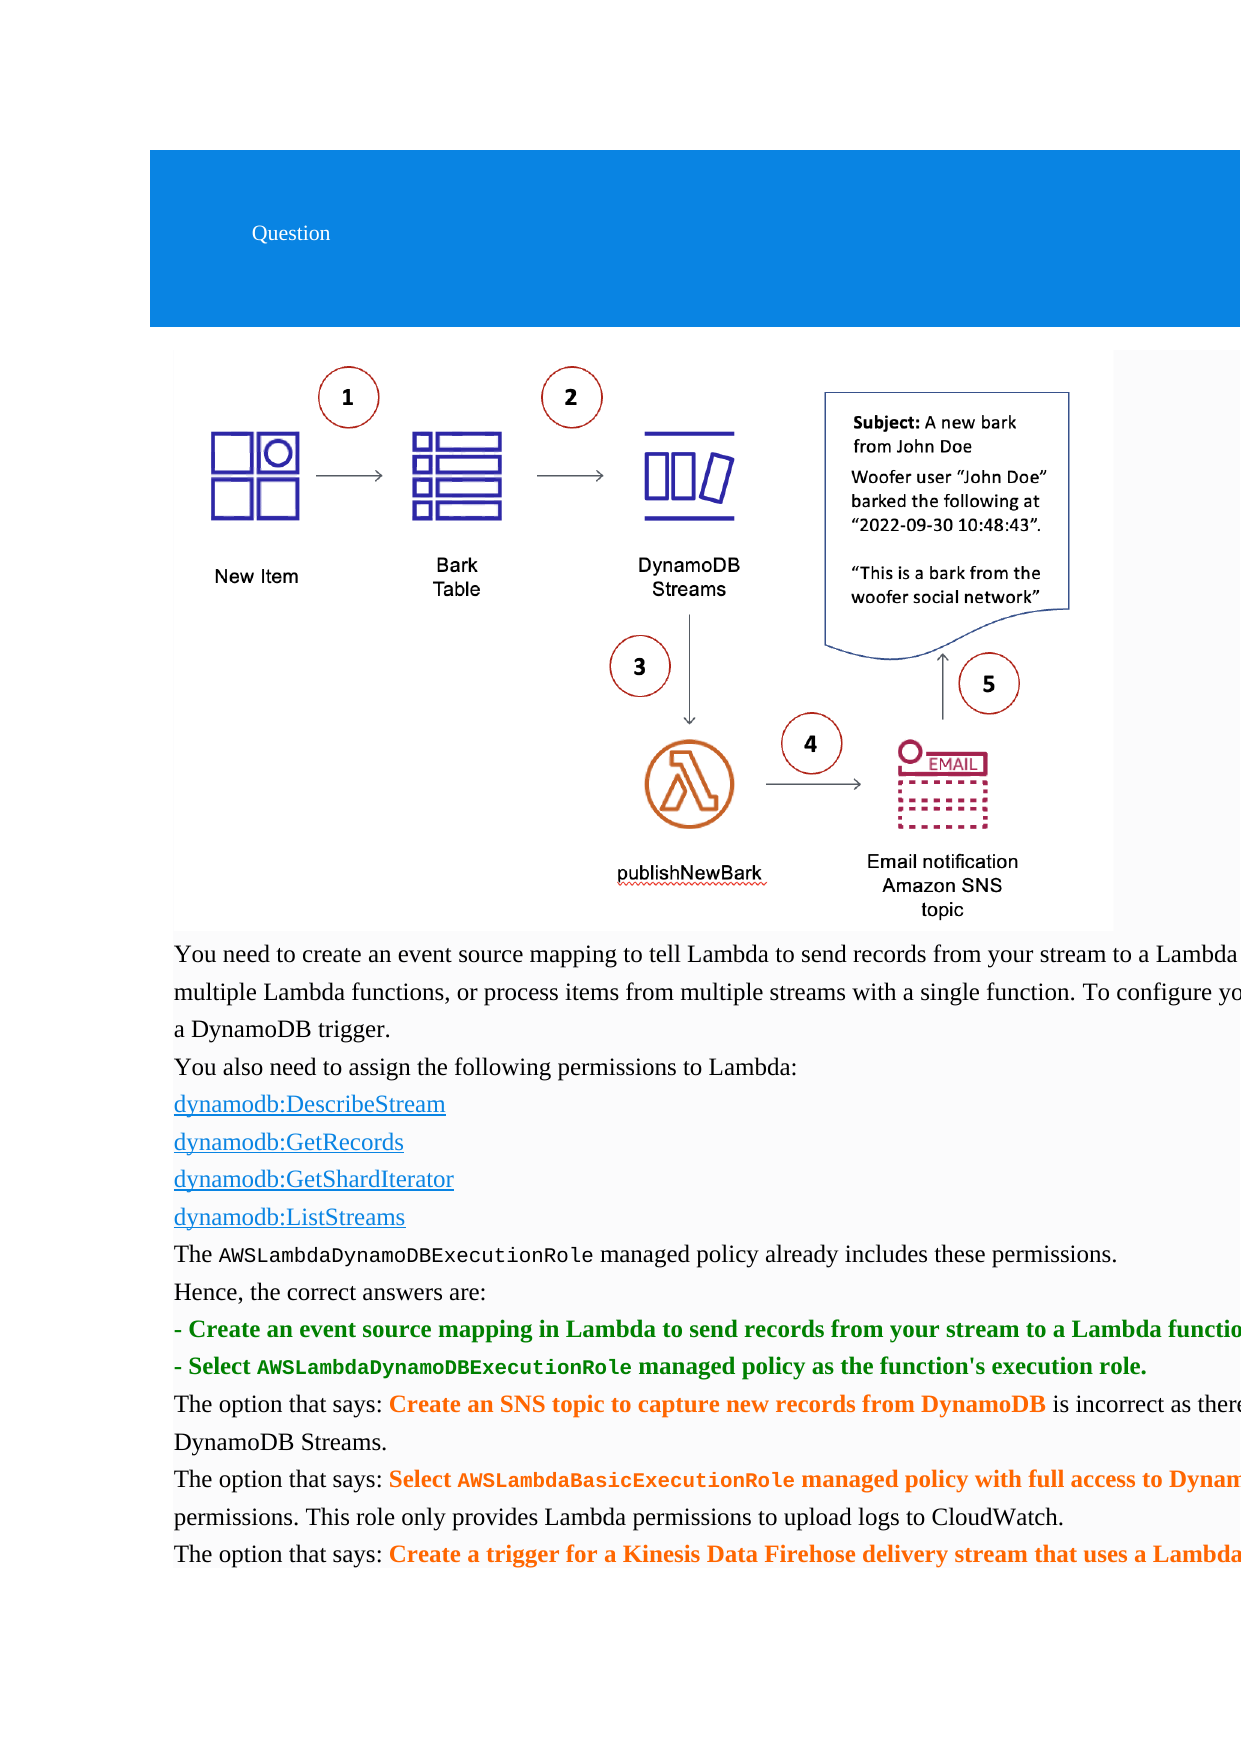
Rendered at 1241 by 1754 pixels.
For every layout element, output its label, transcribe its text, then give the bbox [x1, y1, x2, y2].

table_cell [150, 327, 1240, 1592]
picture [173, 350, 1114, 931]
table_header Question [228, 150, 1240, 327]
table_header [150, 150, 228, 327]
